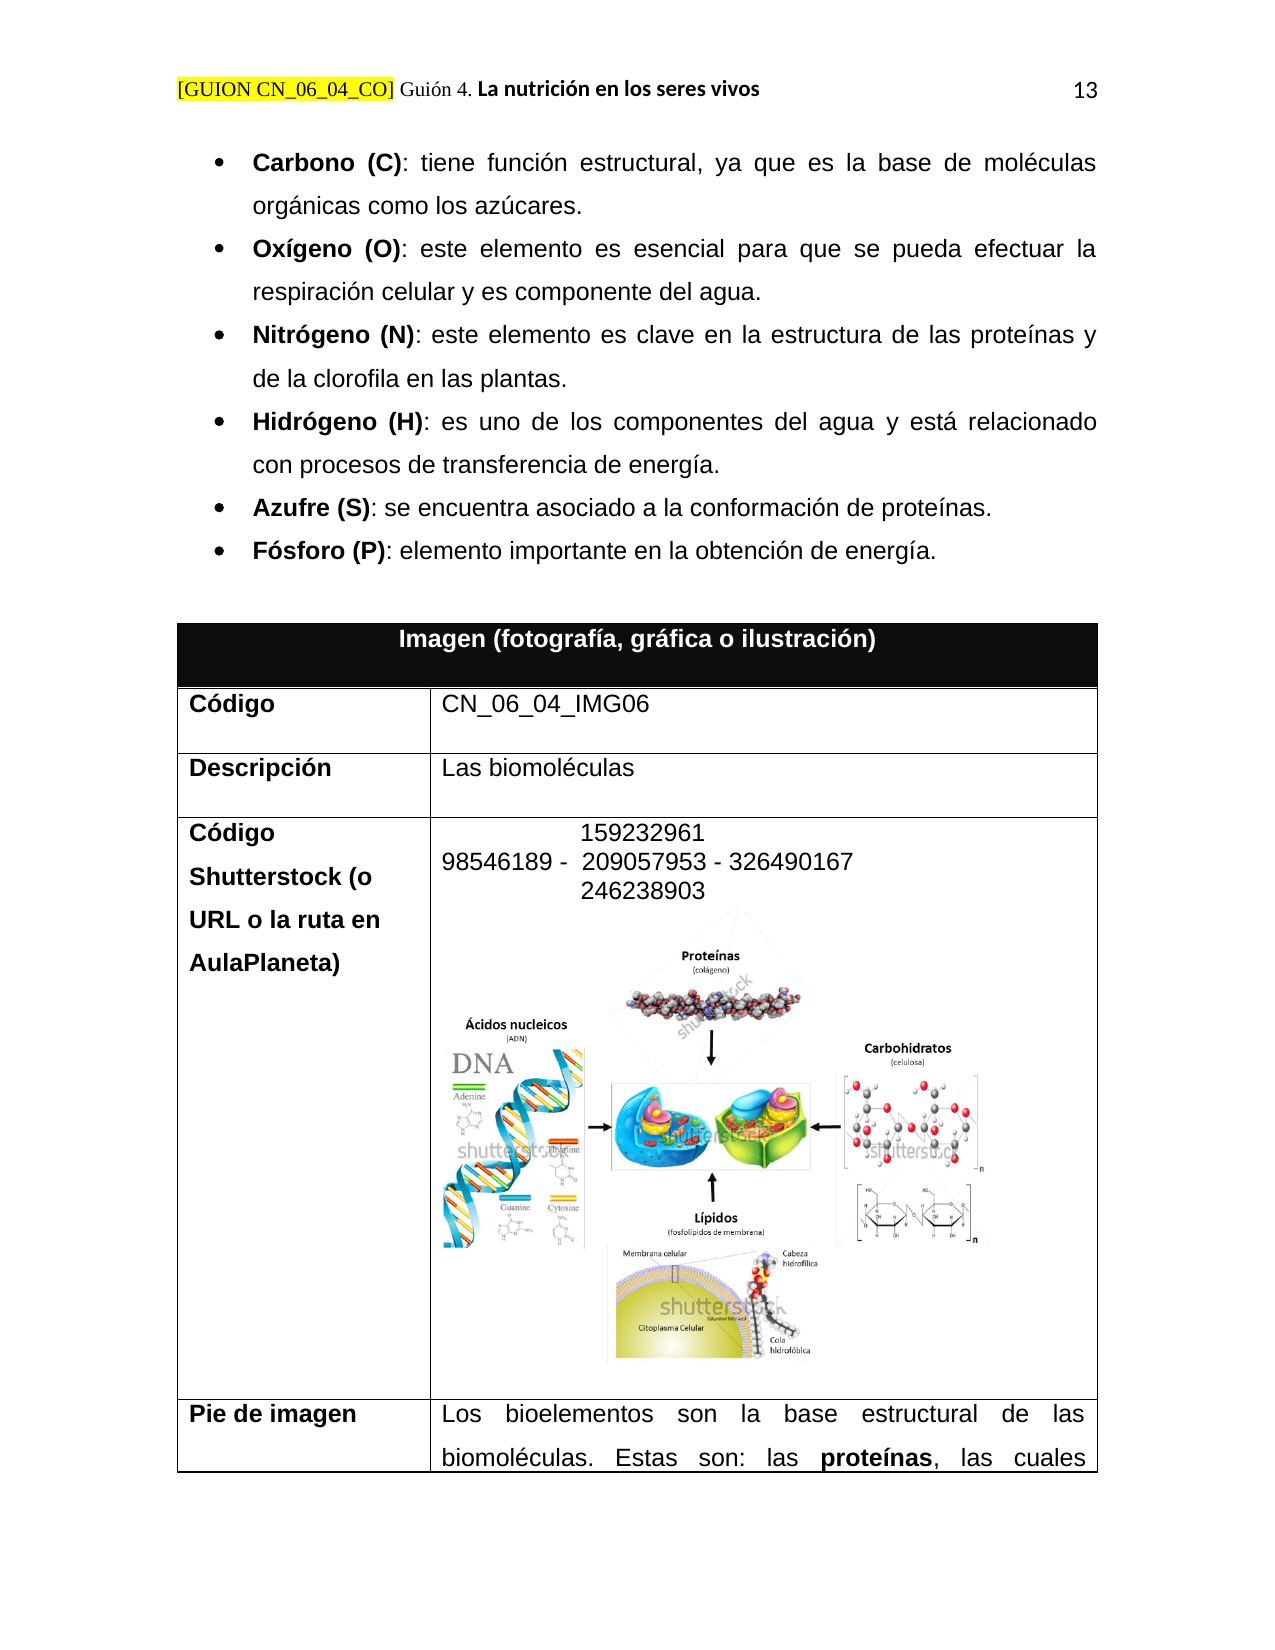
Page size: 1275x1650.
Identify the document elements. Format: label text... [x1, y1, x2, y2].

picture [441, 904, 992, 1364]
table_header Imagen (fotografía, gráfica o ilustración) [178, 624, 1097, 687]
list Nitrógeno (N): este elemento es clave en la estructura de las proteínas y de la clorofila en las plantas. [215, 320, 1098, 392]
list Azufre (S): se encuentra asociado a la conformación de proteínas. [215, 493, 1098, 522]
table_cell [431, 1400, 1097, 1471]
list Carbono (C): tiene función estructural, ya que es la base de moléculas orgánicas como los azúcares. [215, 148, 1098, 219]
list Hidrógeno (H): es uno de los componentes del agua y está relacionado con procesos de transferencia de energía. [215, 407, 1098, 479]
table_cell 159232961 98546189 - 209057953 - 326490167 246238903 [431, 818, 1097, 1398]
table_cell CN_06_04_IMG06 [431, 689, 1097, 752]
list Oxígeno (O): este elemento es esencial para que se pueda efectuar la respiración celular y es componente del agua. [215, 234, 1098, 306]
list Fósforo (P): elemento importante en la obtención de energía. [215, 536, 1098, 565]
table_cell Descripción [178, 754, 430, 817]
table_cell Código [178, 689, 430, 752]
table_cell Código Shutterstock (o URL o la ruta en AulaPlaneta) [178, 818, 430, 1398]
table_cell Pie de imagen [178, 1400, 430, 1471]
table_cell Las biomoléculas [431, 754, 1097, 817]
